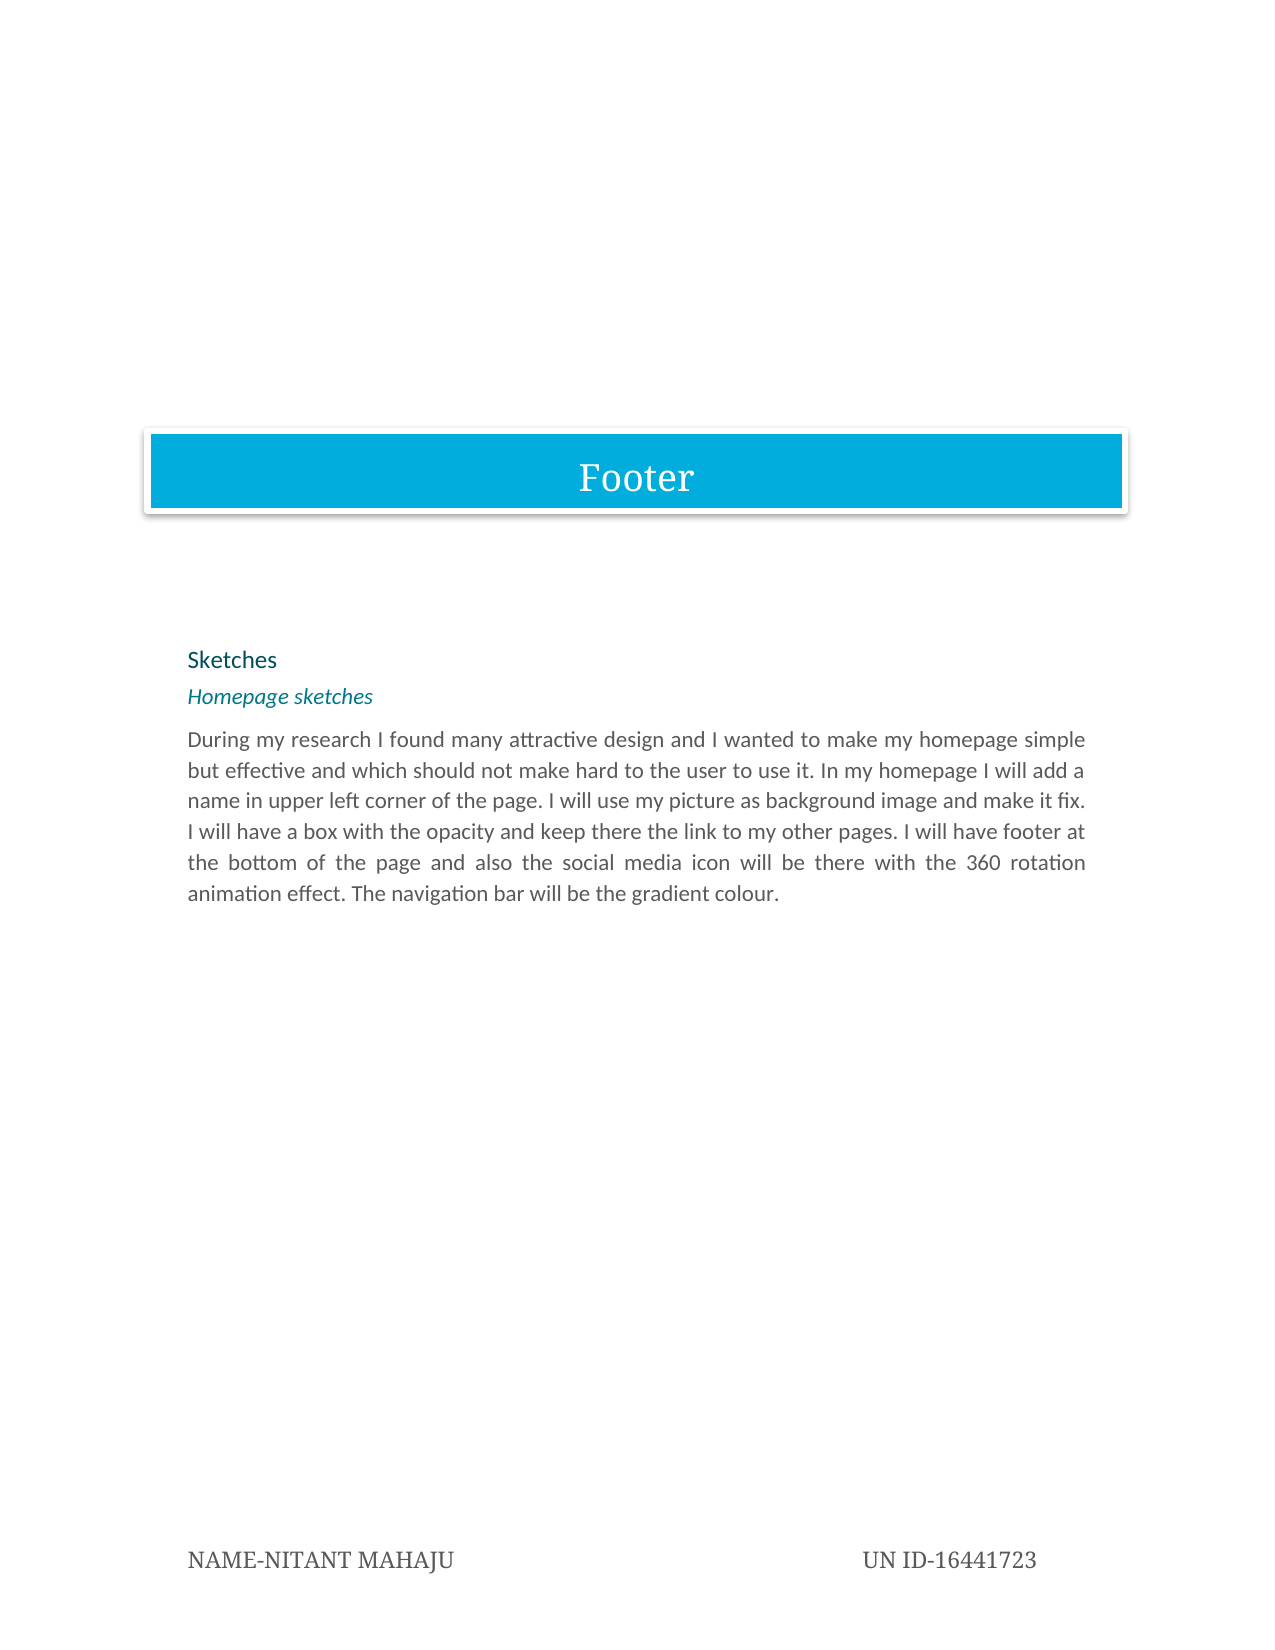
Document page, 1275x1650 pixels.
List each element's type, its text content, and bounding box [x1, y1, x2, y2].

subtitle Homepage sketches [187, 682, 1087, 710]
subtitle Sketches [187, 644, 1087, 674]
text During my research I found many attractive design and I wanted to make my homepage simple but effective and which should not make hard to the user to use it. In my homepage I will add a name in upper left corner of the page. I will use my picture as background image and make it fix. I will have a box with the opacity and keep there the link to my other pages. I will have footer at the bottom of the page and also the social media icon will be there with the 360 rotation animation effect. The navigation bar will be the gradient colour. [187, 725, 1087, 907]
